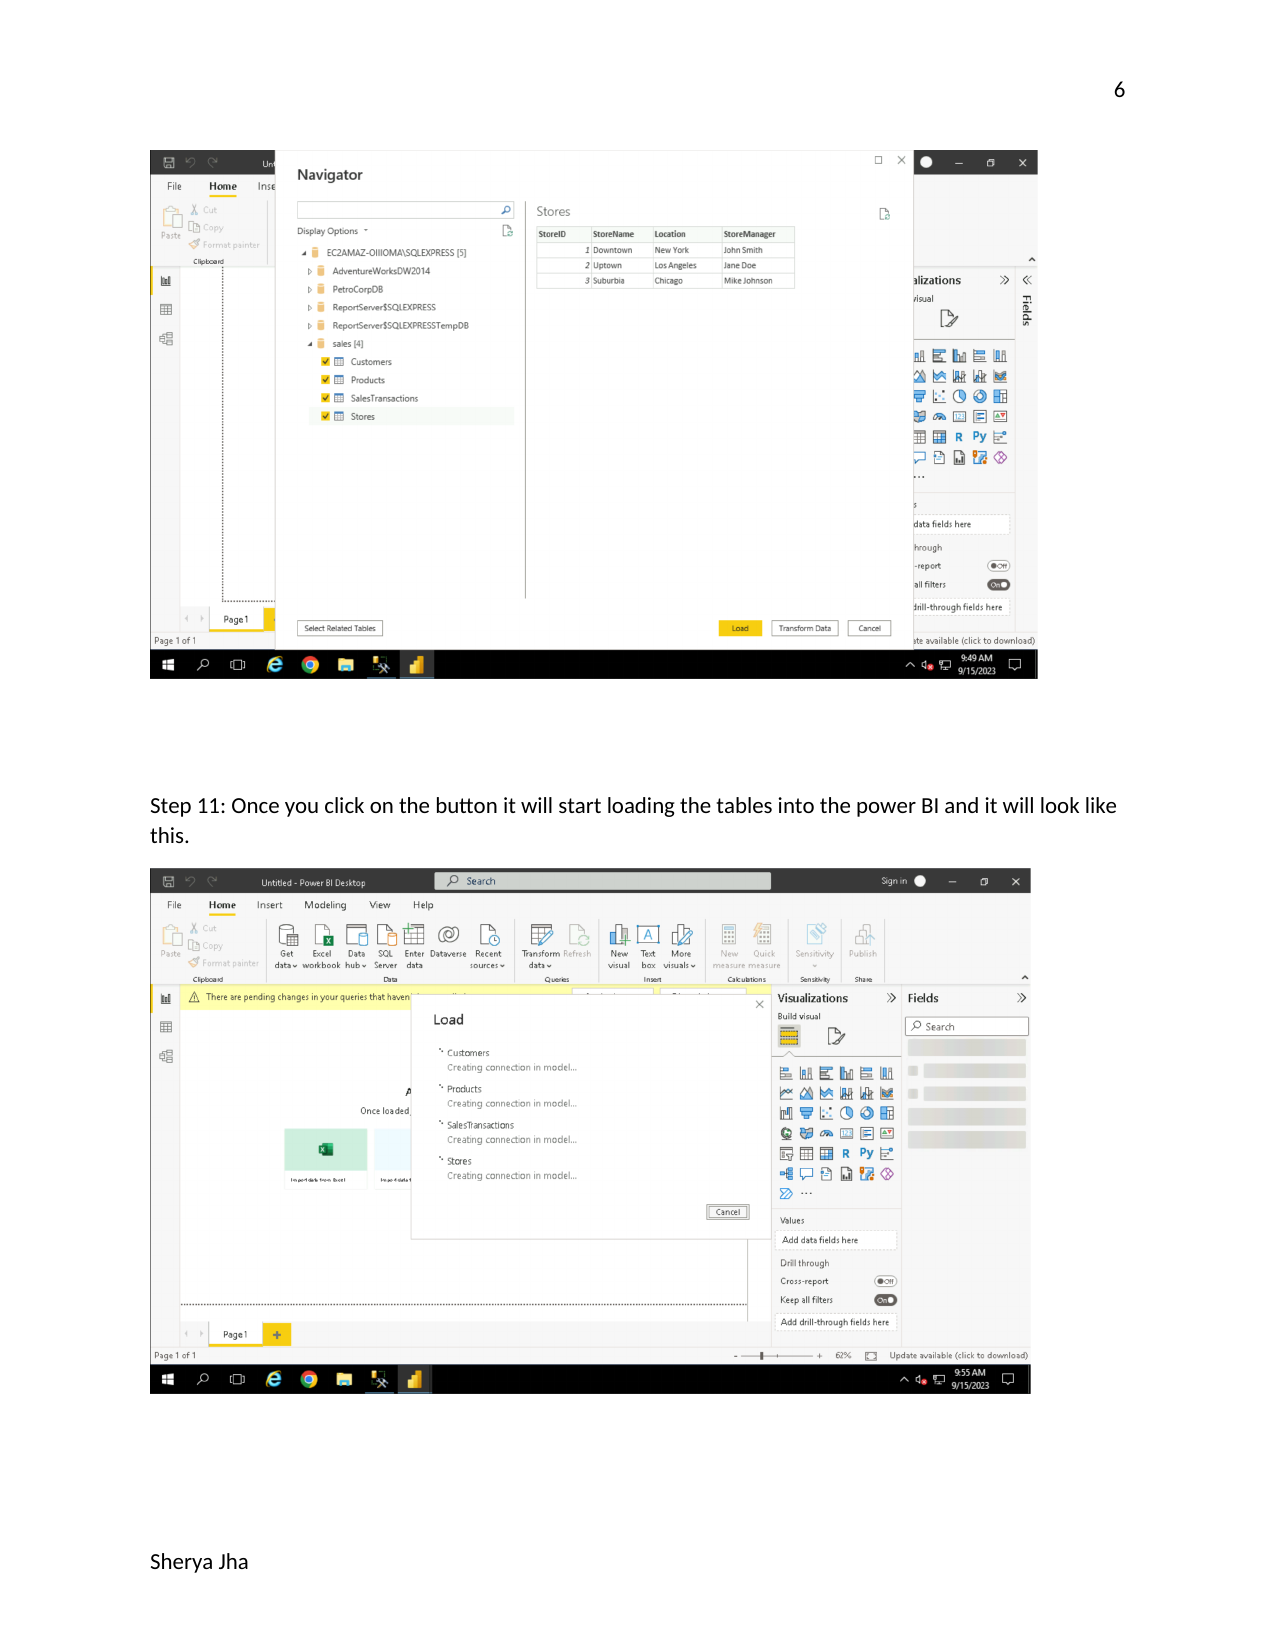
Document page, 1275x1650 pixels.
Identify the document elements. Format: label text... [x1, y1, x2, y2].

picture [150, 868, 1031, 1394]
picture [150, 150, 1038, 679]
text Step 11: Once you click on the button it will start loading the tables into the power BI and it will look like this. [150, 791, 1125, 849]
